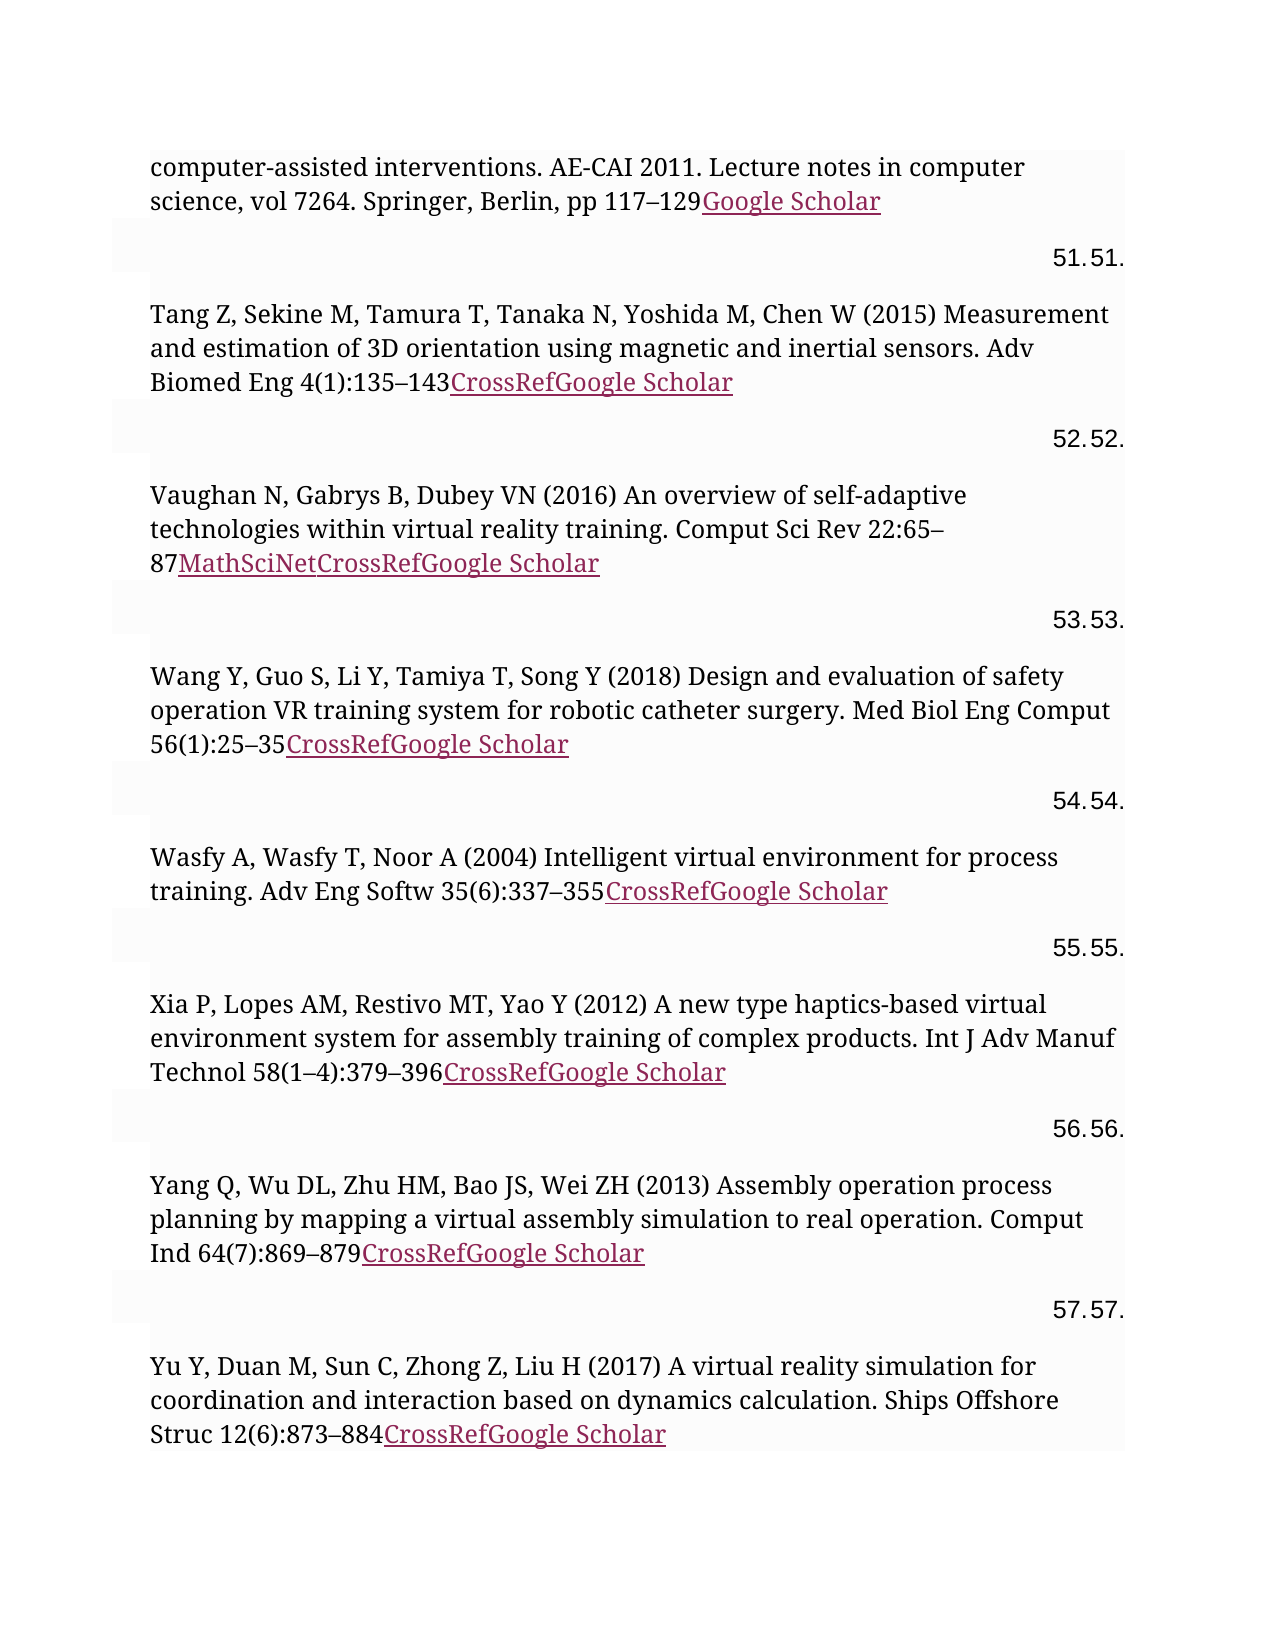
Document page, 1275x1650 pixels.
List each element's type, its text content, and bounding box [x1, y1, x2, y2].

list 57. [112, 1295, 1125, 1323]
list 54. [112, 786, 1125, 815]
text Vaughan N, Gabrys B, Dubey VN (2016) An overview of self-adaptive technologies within virtual reality training. Comput Sci Rev 22:65–87MathSciNetCrossRefGoogle Scholar [150, 478, 1125, 580]
text Wang Y, Guo S, Li Y, Tamiya T, Song Y (2018) Design and evaluation of safety operation VR training system for robotic catheter surgery. Med Biol Eng Comput 56(1):25–35CrossRefGoogle Scholar [150, 659, 1125, 761]
text Yang Q, Wu DL, Zhu HM, Bao JS, Wei ZH (2013) Assembly operation process planning by mapping a virtual assembly simulation to real operation. Comput Ind 64(7):869–879CrossRefGoogle Scholar [150, 1167, 1125, 1270]
list 55. [112, 933, 1125, 962]
text Yu Y, Duan M, Sun C, Zhong Z, Liu H (2017) A virtual reality simulation for coordination and interaction based on dynamics calculation. Ships Offshore Struc 12(6):873–884CrossRefGoogle Scholar [150, 1348, 1125, 1451]
list 52. [112, 424, 1125, 453]
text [150, 150, 1125, 218]
list 56. [112, 1114, 1125, 1142]
text Xia P, Lopes AM, Restivo MT, Yao Y (2012) A new type haptics-based virtual environment system for assembly training of complex products. Int J Adv Manuf Technol 58(1–4):379–396CrossRefGoogle Scholar [150, 987, 1125, 1089]
text Wasfy A, Wasfy T, Noor A (2004) Intelligent virtual environment for process training. Adv Eng Softw 35(6):337–355CrossRefGoogle Scholar [150, 840, 1125, 908]
text Tang Z, Sekine M, Tamura T, Tanaka N, Yoshida M, Chen W (2015) Measurement and estimation of 3D orientation using magnetic and inertial sensors. Adv Biomed Eng 4(1):135–143CrossRefGoogle Scholar [150, 297, 1125, 399]
list 53. [112, 605, 1125, 634]
list 51. [112, 243, 1125, 272]
